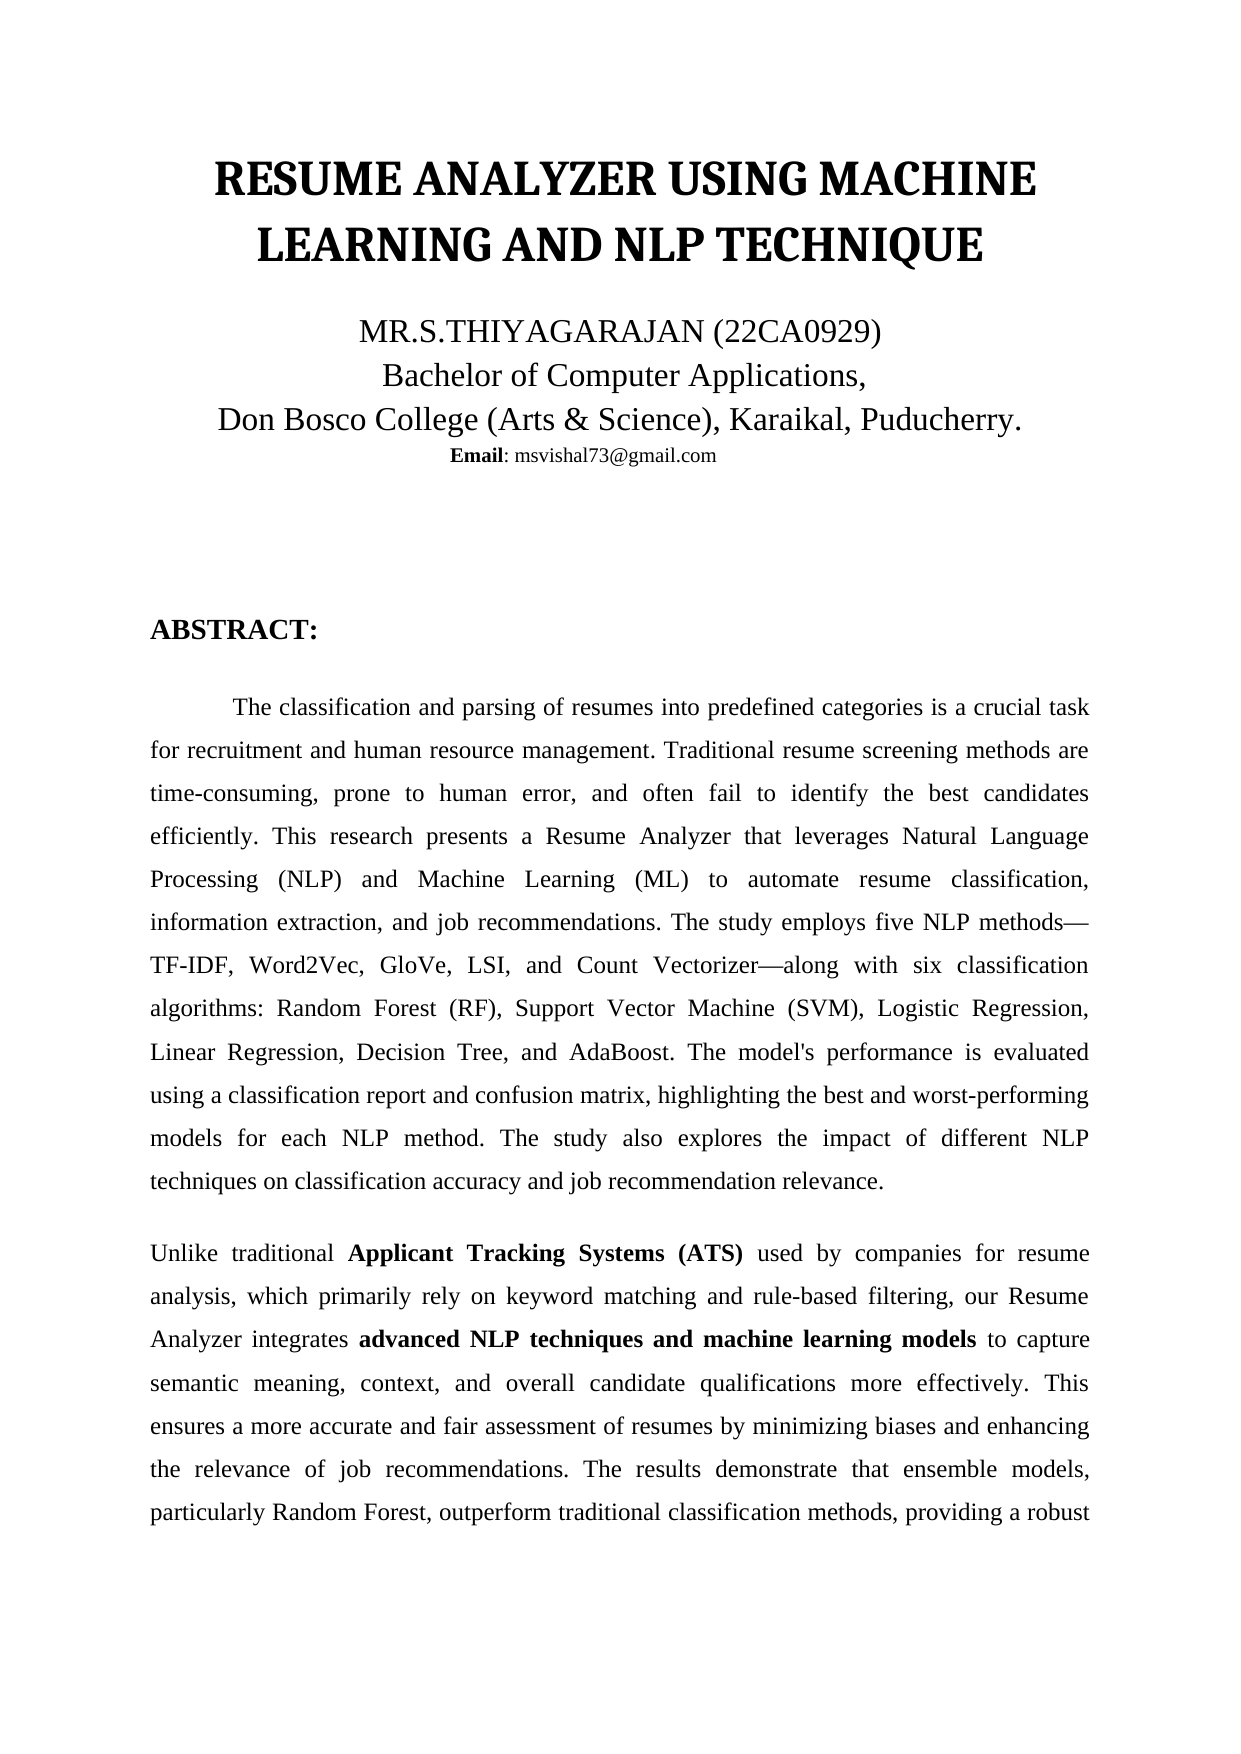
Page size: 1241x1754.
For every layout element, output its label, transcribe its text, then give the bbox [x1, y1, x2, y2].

text RESUME ANALYZER USING MACHINE LEARNING AND NLP TECHNIQUE [150, 150, 1090, 273]
text ABSTRACT: [150, 612, 1090, 646]
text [150, 1238, 1090, 1526]
text Bachelor of Computer Applications, [150, 355, 1090, 394]
text The classification and parsing of resumes into predefined categories is a crucial task for recruitment and human resource management. Traditional resume screening methods are time-consuming, prone to human error, and often fail to identify the best candidates efficiently. This research presents a Resume Analyzer that leverages Natural Language Processing (NLP) and Machine Learning (ML) to automate resume classification, information extraction, and job recommendations. The study employs five NLP methods—TF-IDF, Word2Vec, GloVe, LSI, and Count Vectorizer—along with six classification algorithms: Random Forest (RF), Support Vector Machine (SVM), Logistic Regression, Linear Regression, Decision Tree, and AdaBoost. The model's performance is evaluated using a classification report and confusion matrix, highlighting the best and worst-performing models for each NLP method. The study also explores the impact of different NLP techniques on classification accuracy and job recommendation relevance. [150, 692, 1090, 1195]
text Email: msvishal73@gmail.com [375, 443, 1090, 467]
text Don Bosco College (Arts & Science), Karaikal, Puducherry. [150, 399, 1090, 438]
text MR.S.THIYAGARAJAN (22CA0929) [150, 311, 1090, 349]
